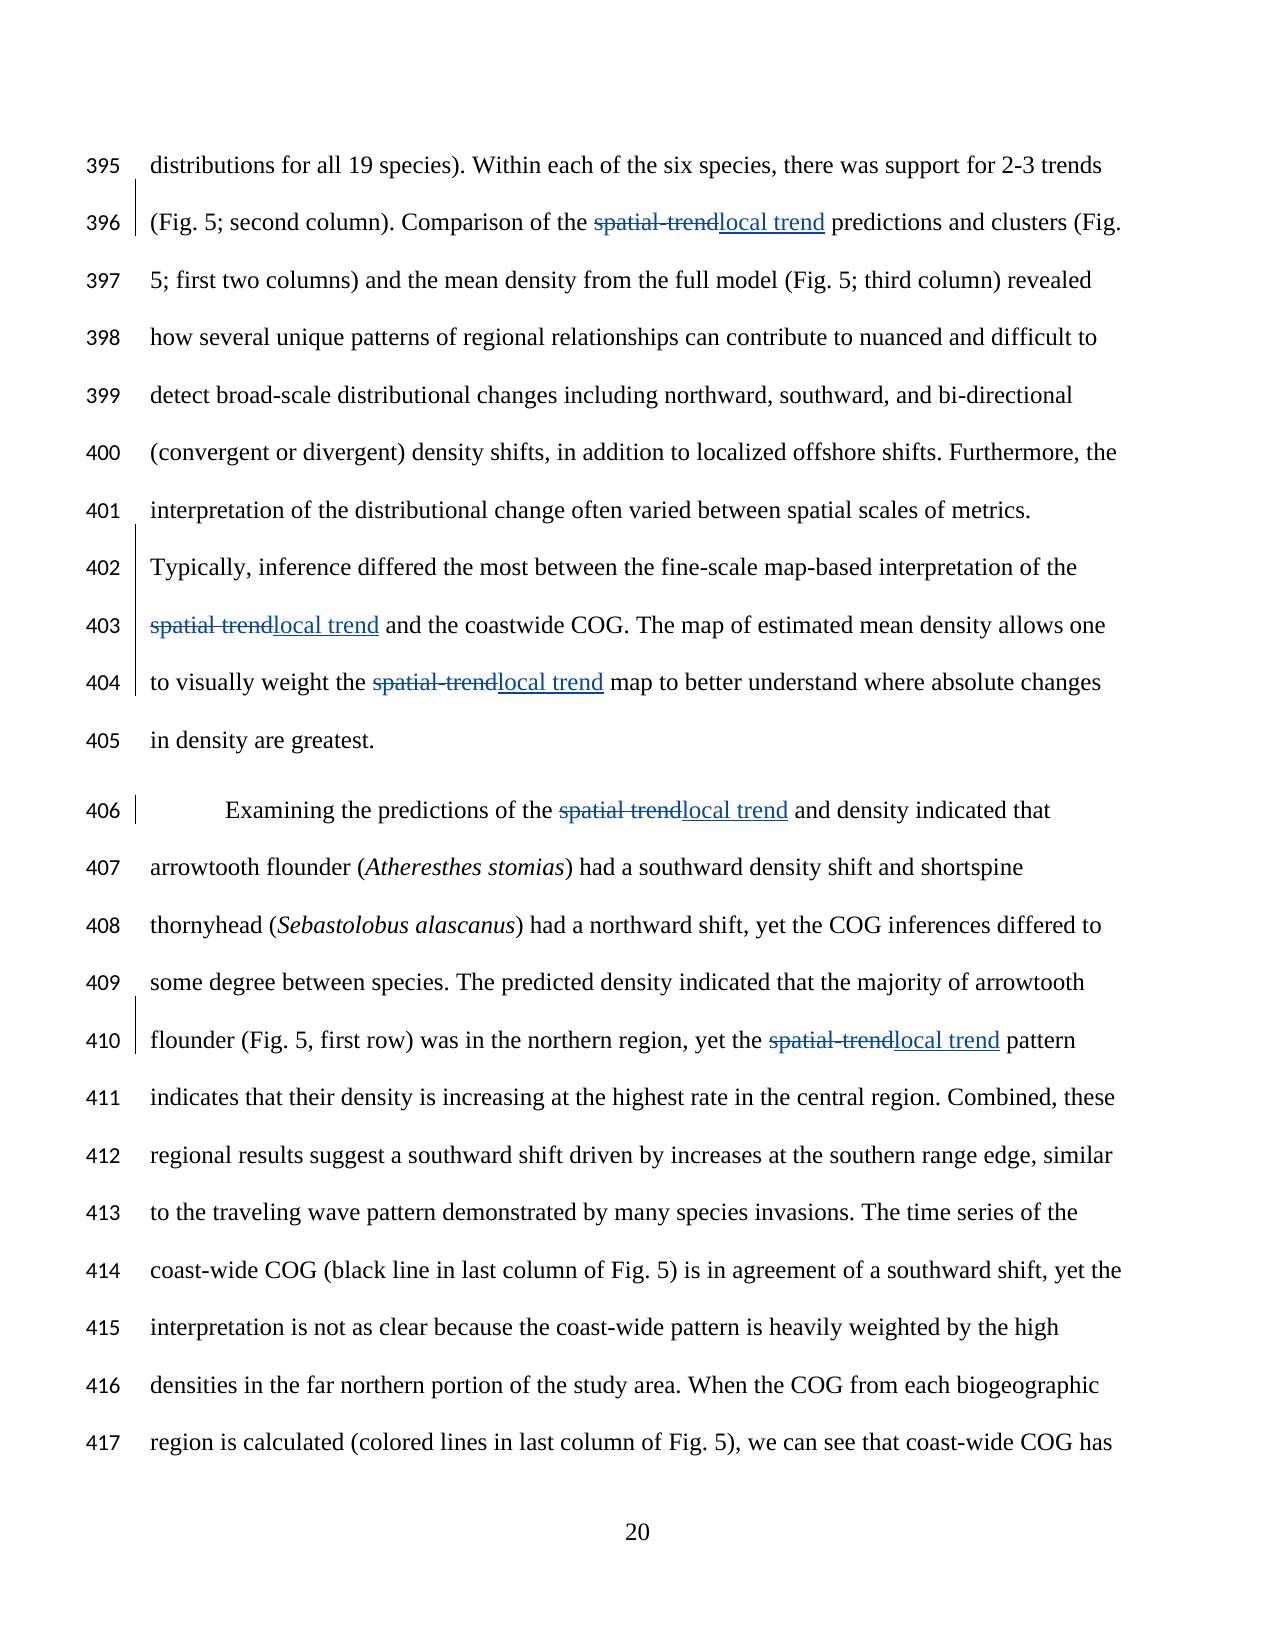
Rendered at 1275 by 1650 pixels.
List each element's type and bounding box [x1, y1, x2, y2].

text [150, 795, 1125, 1456]
text [150, 150, 1125, 754]
